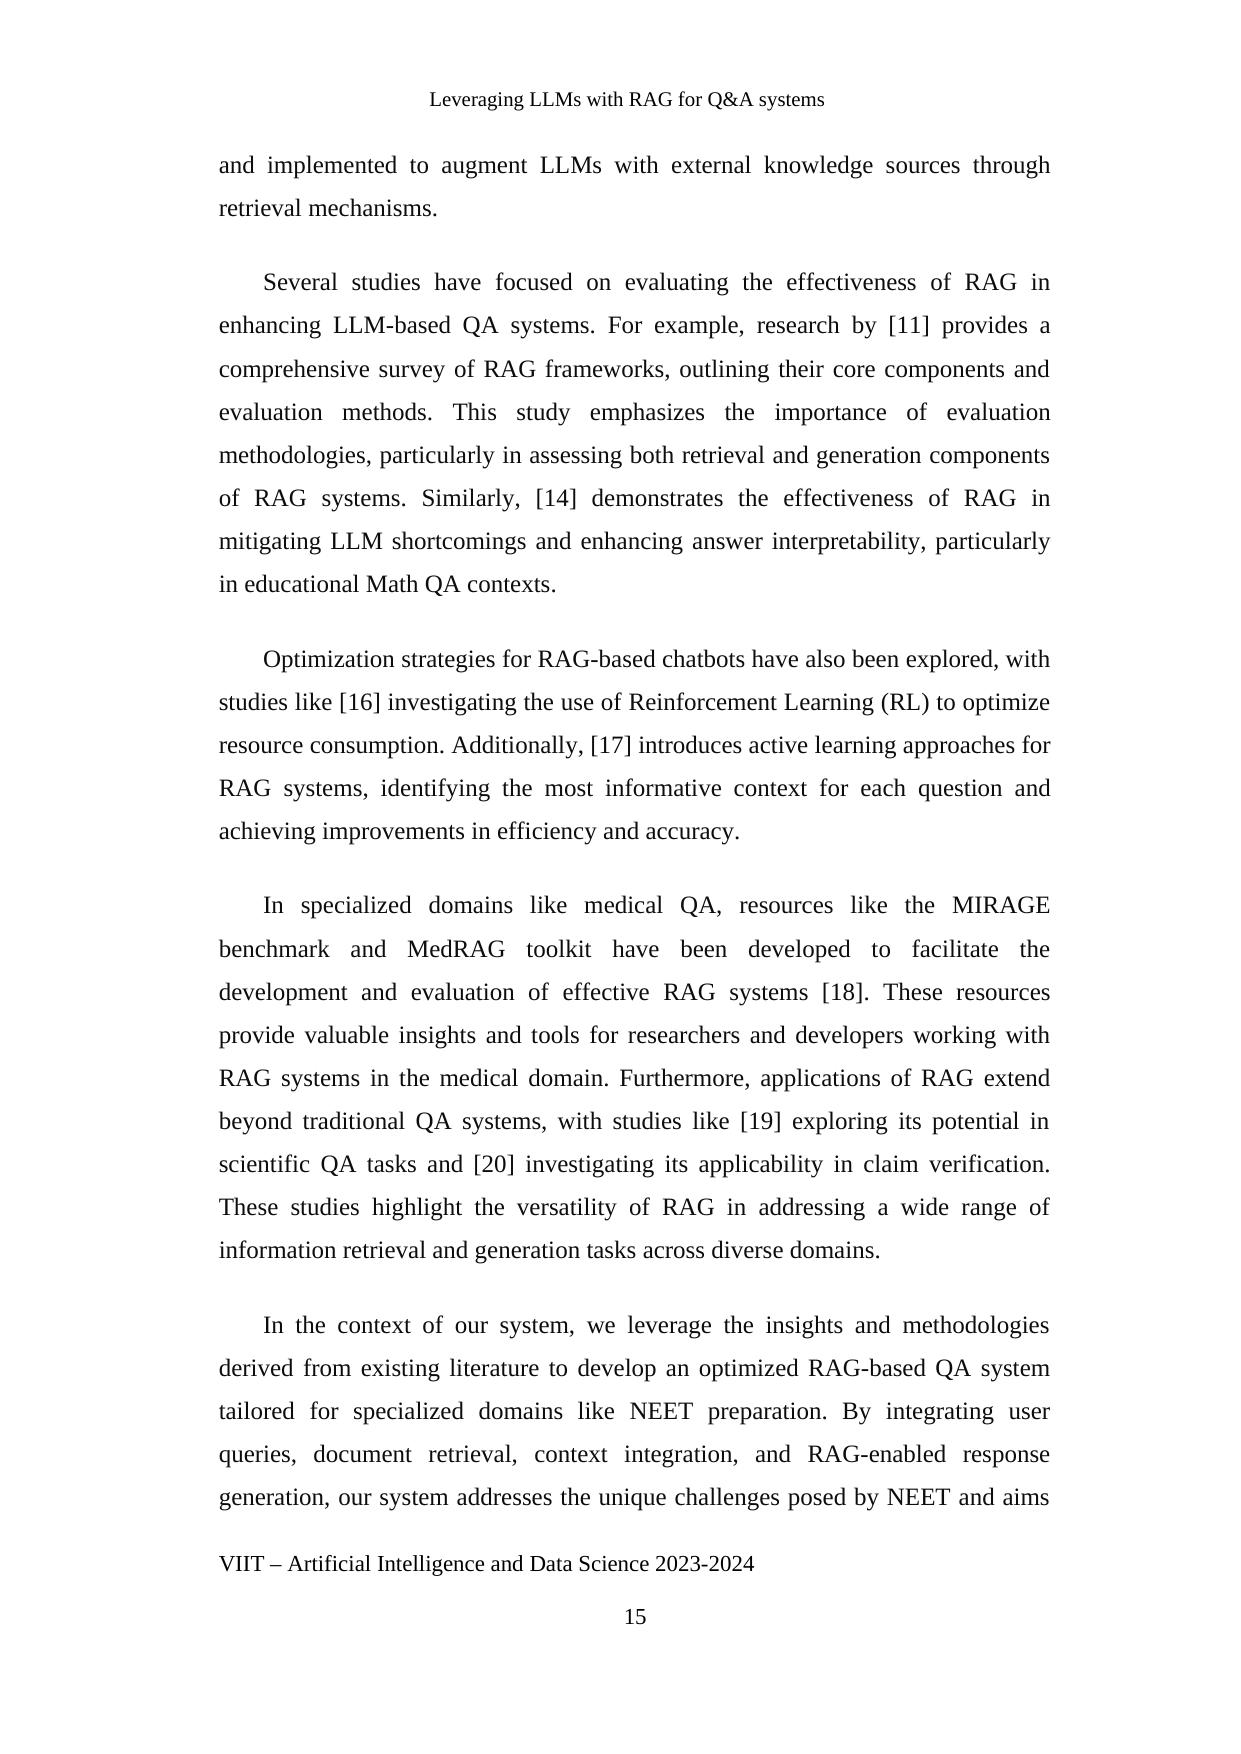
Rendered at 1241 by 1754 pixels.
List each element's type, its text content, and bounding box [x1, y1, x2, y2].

text Several studies have focused on evaluating the effectiveness of RAG in enhancing LLM-based QA systems. For example, research by [11] provides a comprehensive survey of RAG frameworks, outlining their core components and evaluation methods. This study emphasizes the importance of evaluation methodologies, particularly in assessing both retrieval and generation components of RAG systems. Similarly, [14] demonstrates the effectiveness of RAG in mitigating LLM shortcomings and enhancing answer interpretability, particularly in educational Math QA contexts. [218, 267, 1051, 598]
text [218, 1310, 1051, 1511]
text Optimization strategies for RAG-based chatbots have also been explored, with studies like [16] investigating the use of Reinforcement Learning (RL) to optimize resource consumption. Additionally, [17] introduces active learning approaches for RAG systems, identifying the most informative context for each question and achieving improvements in efficiency and accuracy. [218, 644, 1051, 845]
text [218, 150, 1051, 222]
text In specialized domains like medical QA, resources like the MIRAGE benchmark and MedRAG toolkit have been developed to facilitate the development and evaluation of effective RAG systems [18]. These resources provide valuable insights and tools for researchers and developers working with RAG systems in the medical domain. Furthermore, applications of RAG extend beyond traditional QA systems, with studies like [19] exploring its potential in scientific QA tasks and [20] investigating its applicability in claim verification. These studies highlight the versatility of RAG in addressing a wide range of information retrieval and generation tasks across diverse domains. [218, 891, 1051, 1264]
